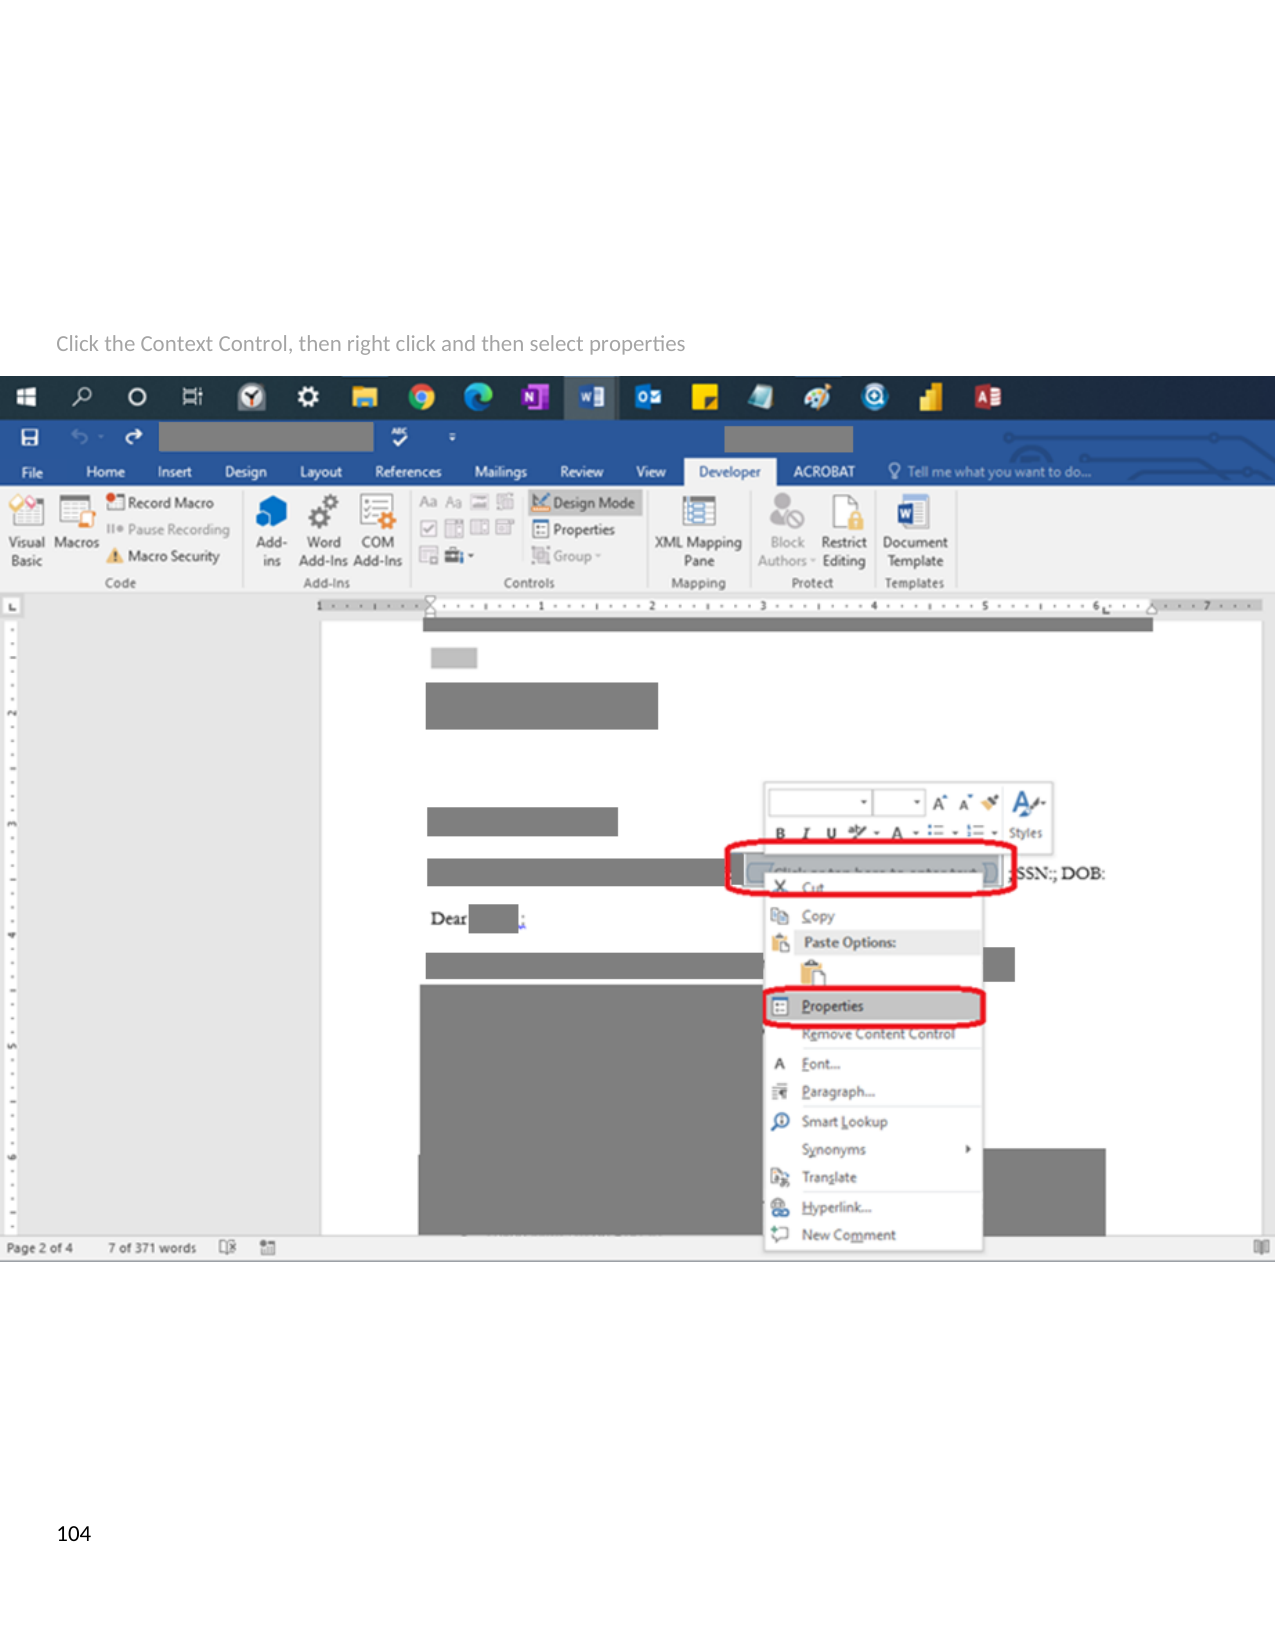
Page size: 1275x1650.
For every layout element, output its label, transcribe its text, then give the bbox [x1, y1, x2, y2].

picture [0, 376, 1275, 1262]
text Click the Context Control, then right click and then select properties [56, 329, 1106, 357]
